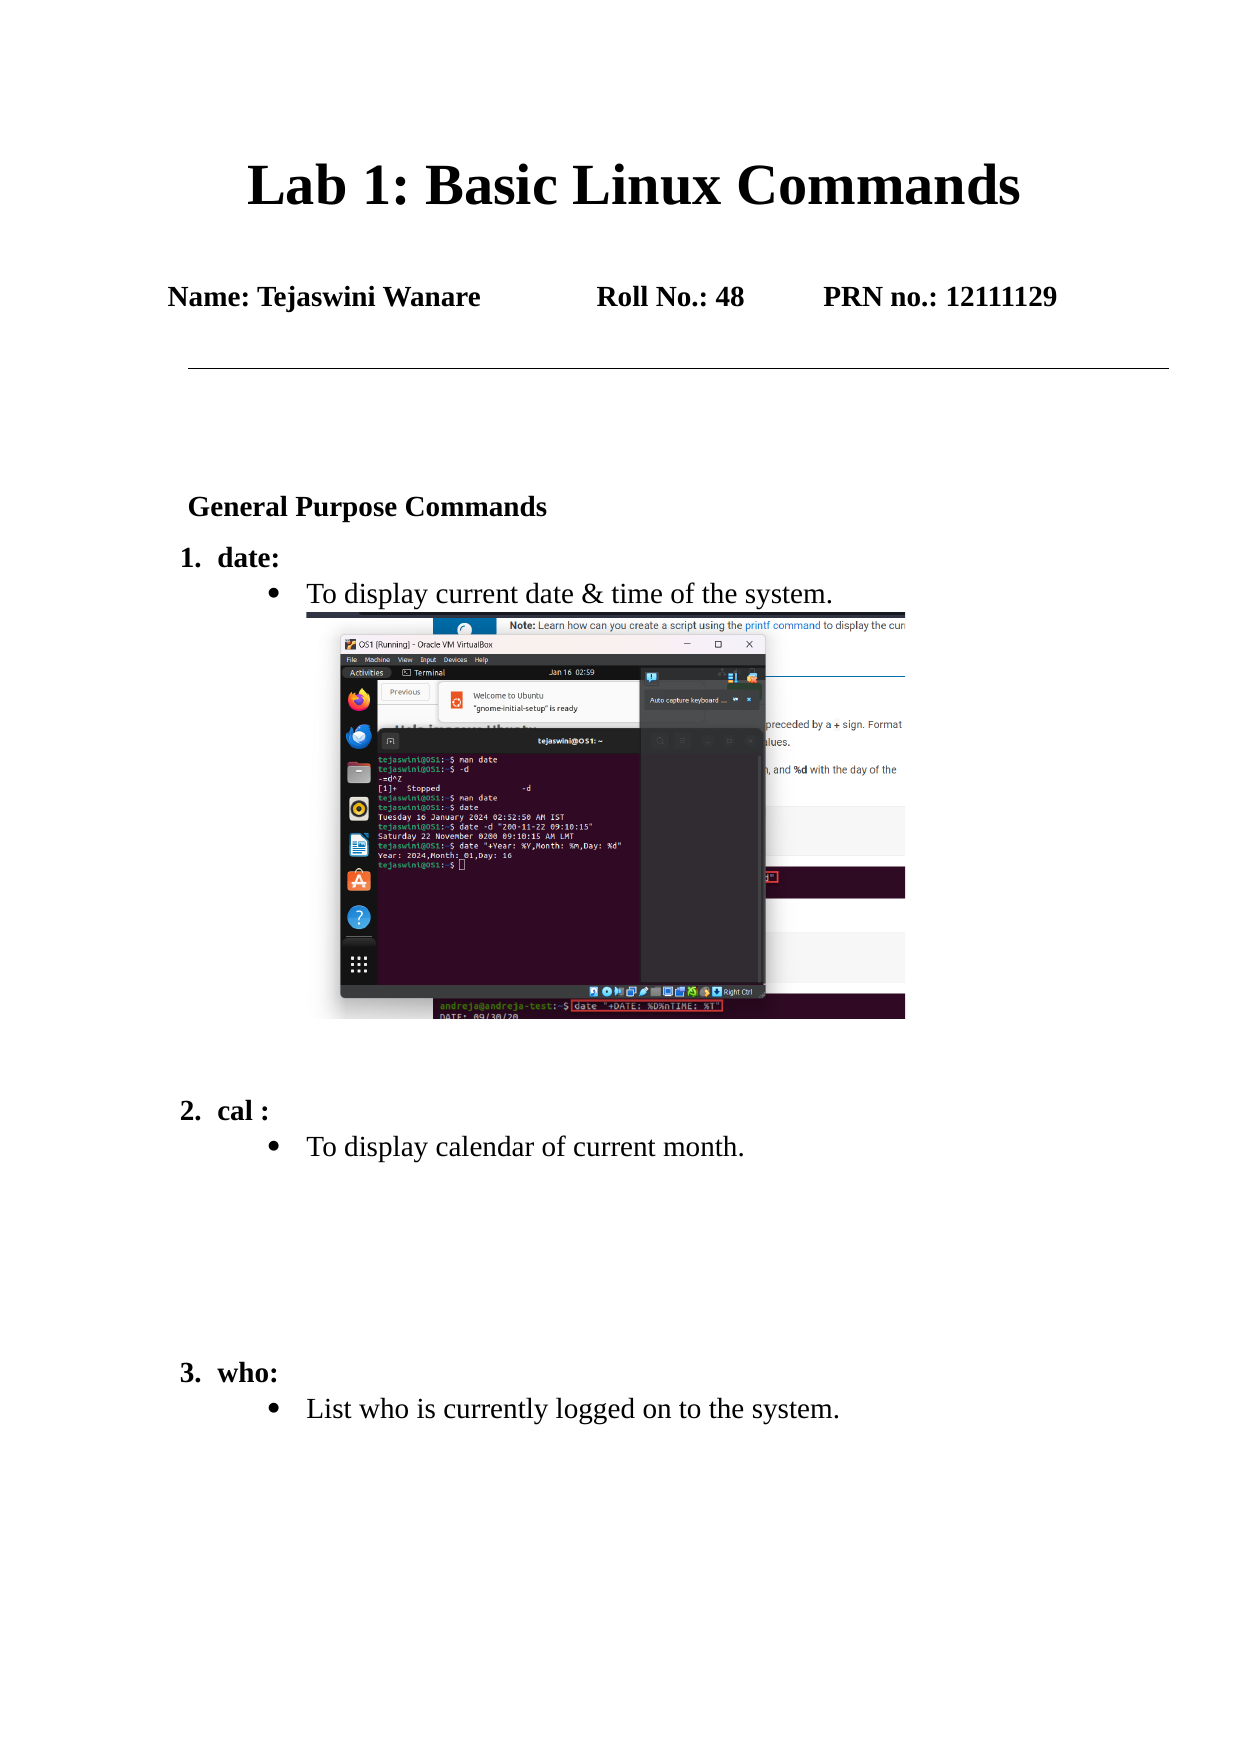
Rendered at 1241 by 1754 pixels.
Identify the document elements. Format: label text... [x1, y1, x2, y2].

text Lab 1: Basic Linux Commands [247, 150, 1169, 217]
text Name: Tejaswini Wanare Roll No.: 48 PRN no.: 12111129 [150, 279, 1169, 313]
text General Purpose Commands [187, 489, 1169, 523]
list date: [179, 540, 1169, 574]
list List who is currently logged on to the system. [269, 1392, 1169, 1425]
list who: [179, 1355, 1169, 1389]
list To display calendar of current month. [269, 1129, 1169, 1163]
list cal : [179, 1093, 1169, 1127]
picture [306, 612, 905, 1019]
list To display current date & time of the system. [269, 577, 1169, 610]
